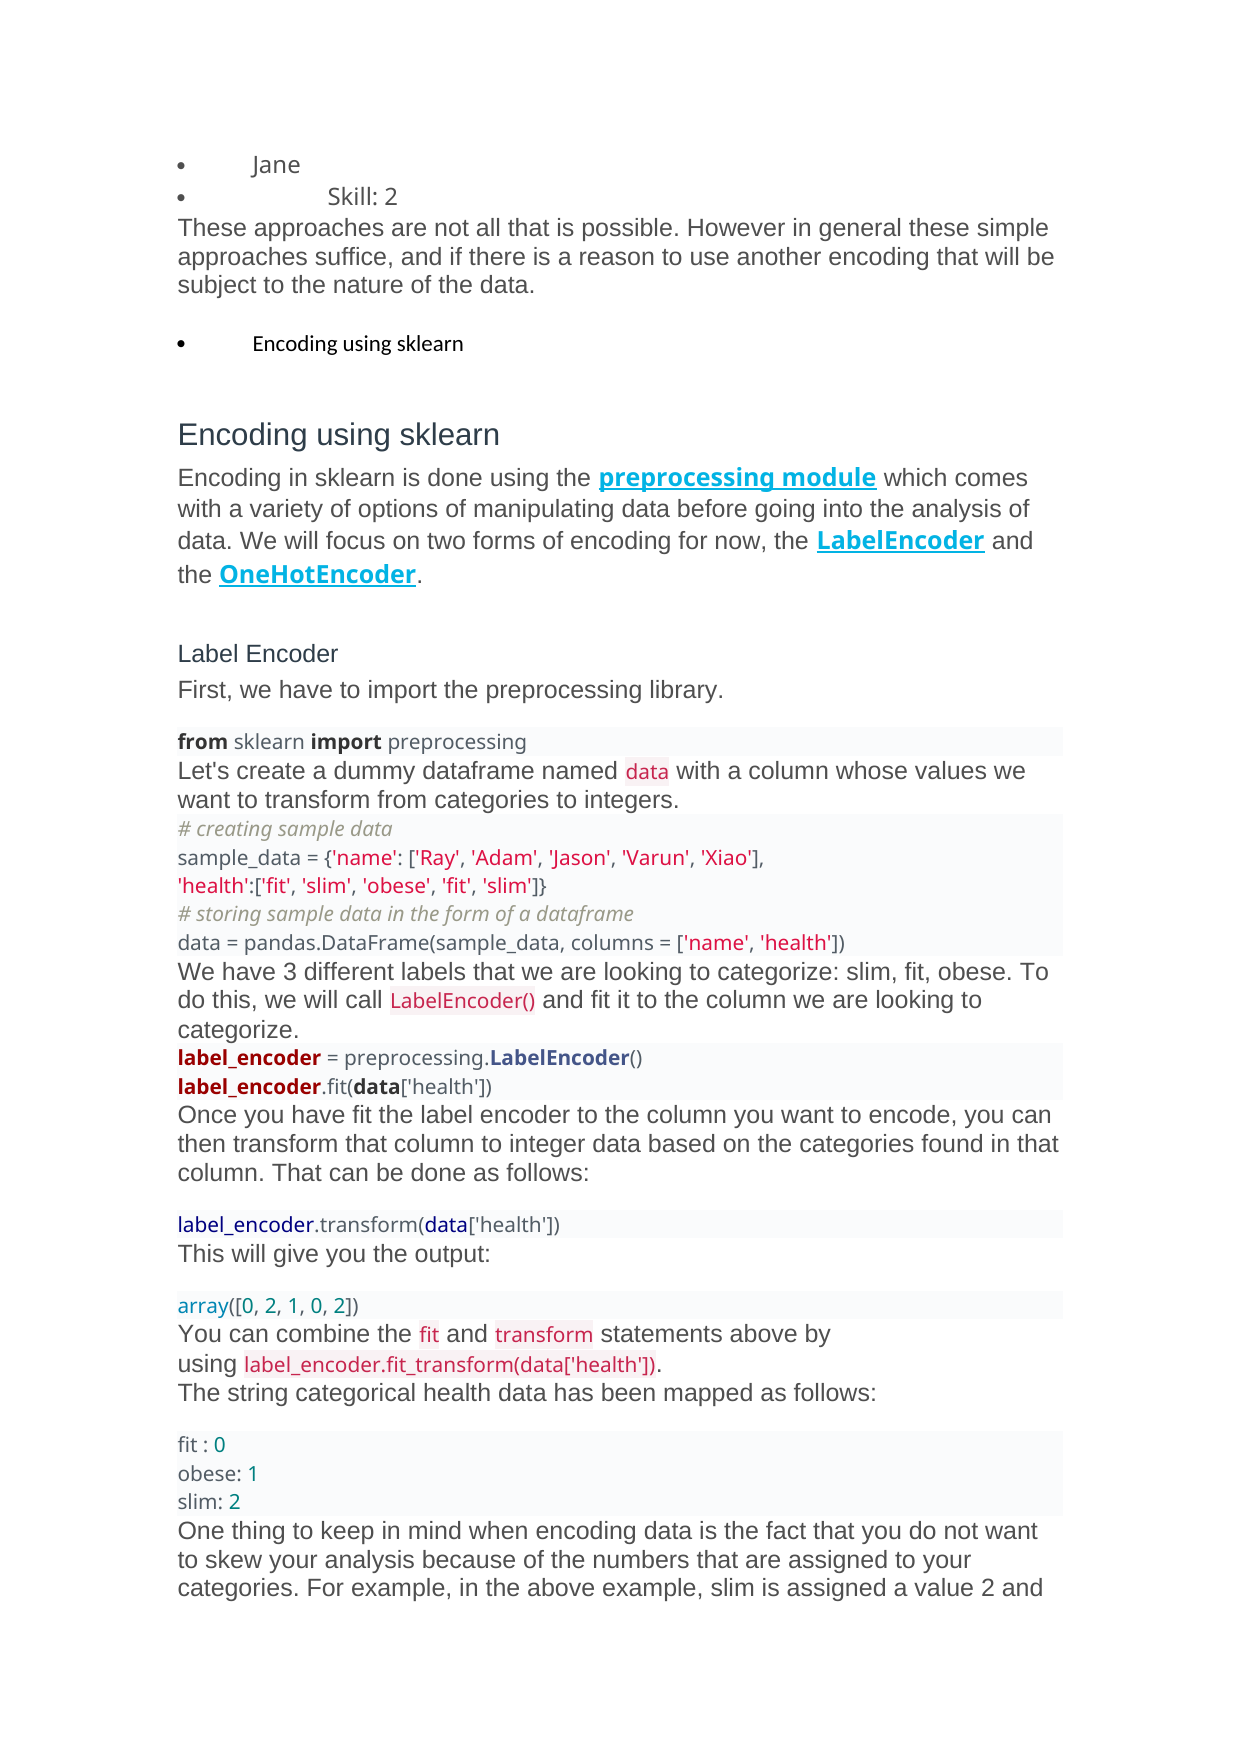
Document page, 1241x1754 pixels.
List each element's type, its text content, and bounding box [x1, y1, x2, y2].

text data = pandas.DataFrame(sample_data, columns = ['name', 'health']) [177, 928, 1063, 956]
text sample_data = {'name': ['Ray', 'Adam', 'Jason', 'Varun', 'Xiao'], [177, 843, 1063, 871]
text Once you have fit the label encoder to the column you want to encode, you can then transform that column to integer data based on the categories found in that column. That can be done as follows: [177, 1100, 1063, 1187]
text array([0, 2, 1, 0, 2]) [177, 1291, 1063, 1319]
text 'health':['fit', 'slim', 'obese', 'fit', 'slim']} [177, 871, 1063, 899]
subtitle Encoding using sklearn [177, 416, 1063, 452]
text The string categorical health data has been mapped as follows: [177, 1378, 1063, 1407]
text from sklearn import preprocessing [177, 727, 1063, 756]
text label_encoder.transform(data['health']) [177, 1210, 1063, 1238]
text Let's create a dummy dataframe named data with a column whose values we want to transform from categories to integers. [177, 756, 1063, 814]
text fit : 0 [177, 1431, 1063, 1459]
text Encoding in sklearn is done using the preprocessing module which comes with a variety of options of manipulating data before going into the analysis of data. We will focus on two forms of encoding for now, the LabelEncoder and the OneHotEncoder. [177, 459, 1063, 590]
text slim: 2 [177, 1487, 1063, 1516]
text This will give you the output: [177, 1238, 1063, 1267]
list Jane [177, 148, 1063, 180]
list Skill: 2 [177, 180, 1063, 213]
text # creating sample data [177, 814, 1063, 843]
text label_encoder = preprocessing.LabelEncoder() [177, 1043, 1063, 1072]
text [177, 1516, 1063, 1602]
text label_encoder.fit(data['health']) [177, 1072, 1063, 1100]
list Encoding using sklearn [177, 329, 1063, 357]
text First, we have to import the preprocessing library. [177, 675, 1063, 704]
subtitle Label Encoder [177, 634, 1063, 667]
text We have 3 different labels that we are looking to categorize: slim, fit, obese. To do this, we will call LabelEncoder() and fit it to the column we are looking to categorize. [177, 956, 1063, 1043]
text # storing sample data in the form of a dataframe [177, 899, 1063, 928]
text You can combine the fit and transform statements above by using label_encoder.fit_transform(data['health']). [177, 1319, 1063, 1378]
text These approaches are not all that is possible. However in general these simple approaches suffice, and if there is a reason to use another encoding that will be subject to the nature of the data. [177, 213, 1063, 299]
text obese: 1 [177, 1459, 1063, 1487]
